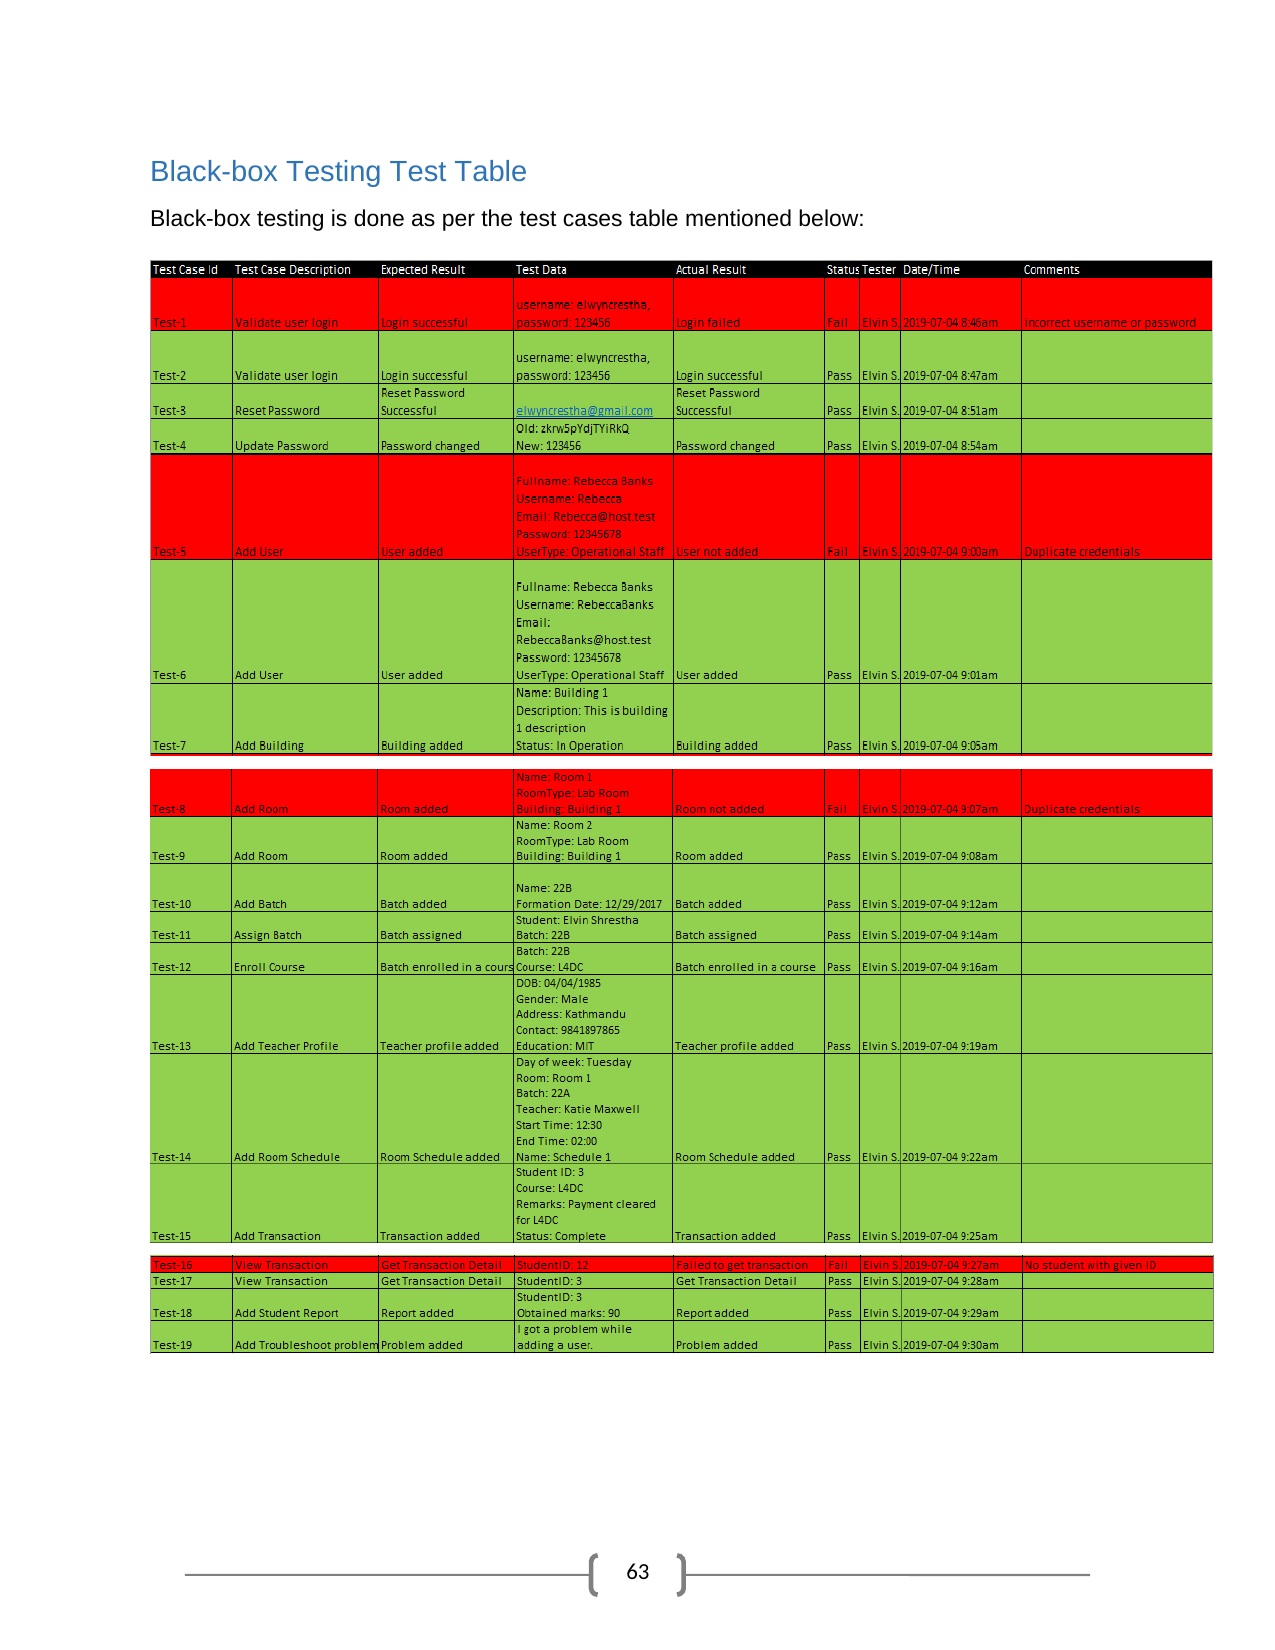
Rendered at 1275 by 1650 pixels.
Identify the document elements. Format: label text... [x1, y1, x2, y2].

picture [150, 260, 1213, 756]
text Black-box testing is done as per the test cases table mentioned below: [150, 204, 1125, 231]
picture [150, 769, 1213, 1243]
picture [150, 1255, 1214, 1354]
text Black-box Testing Test Table [150, 154, 1125, 188]
